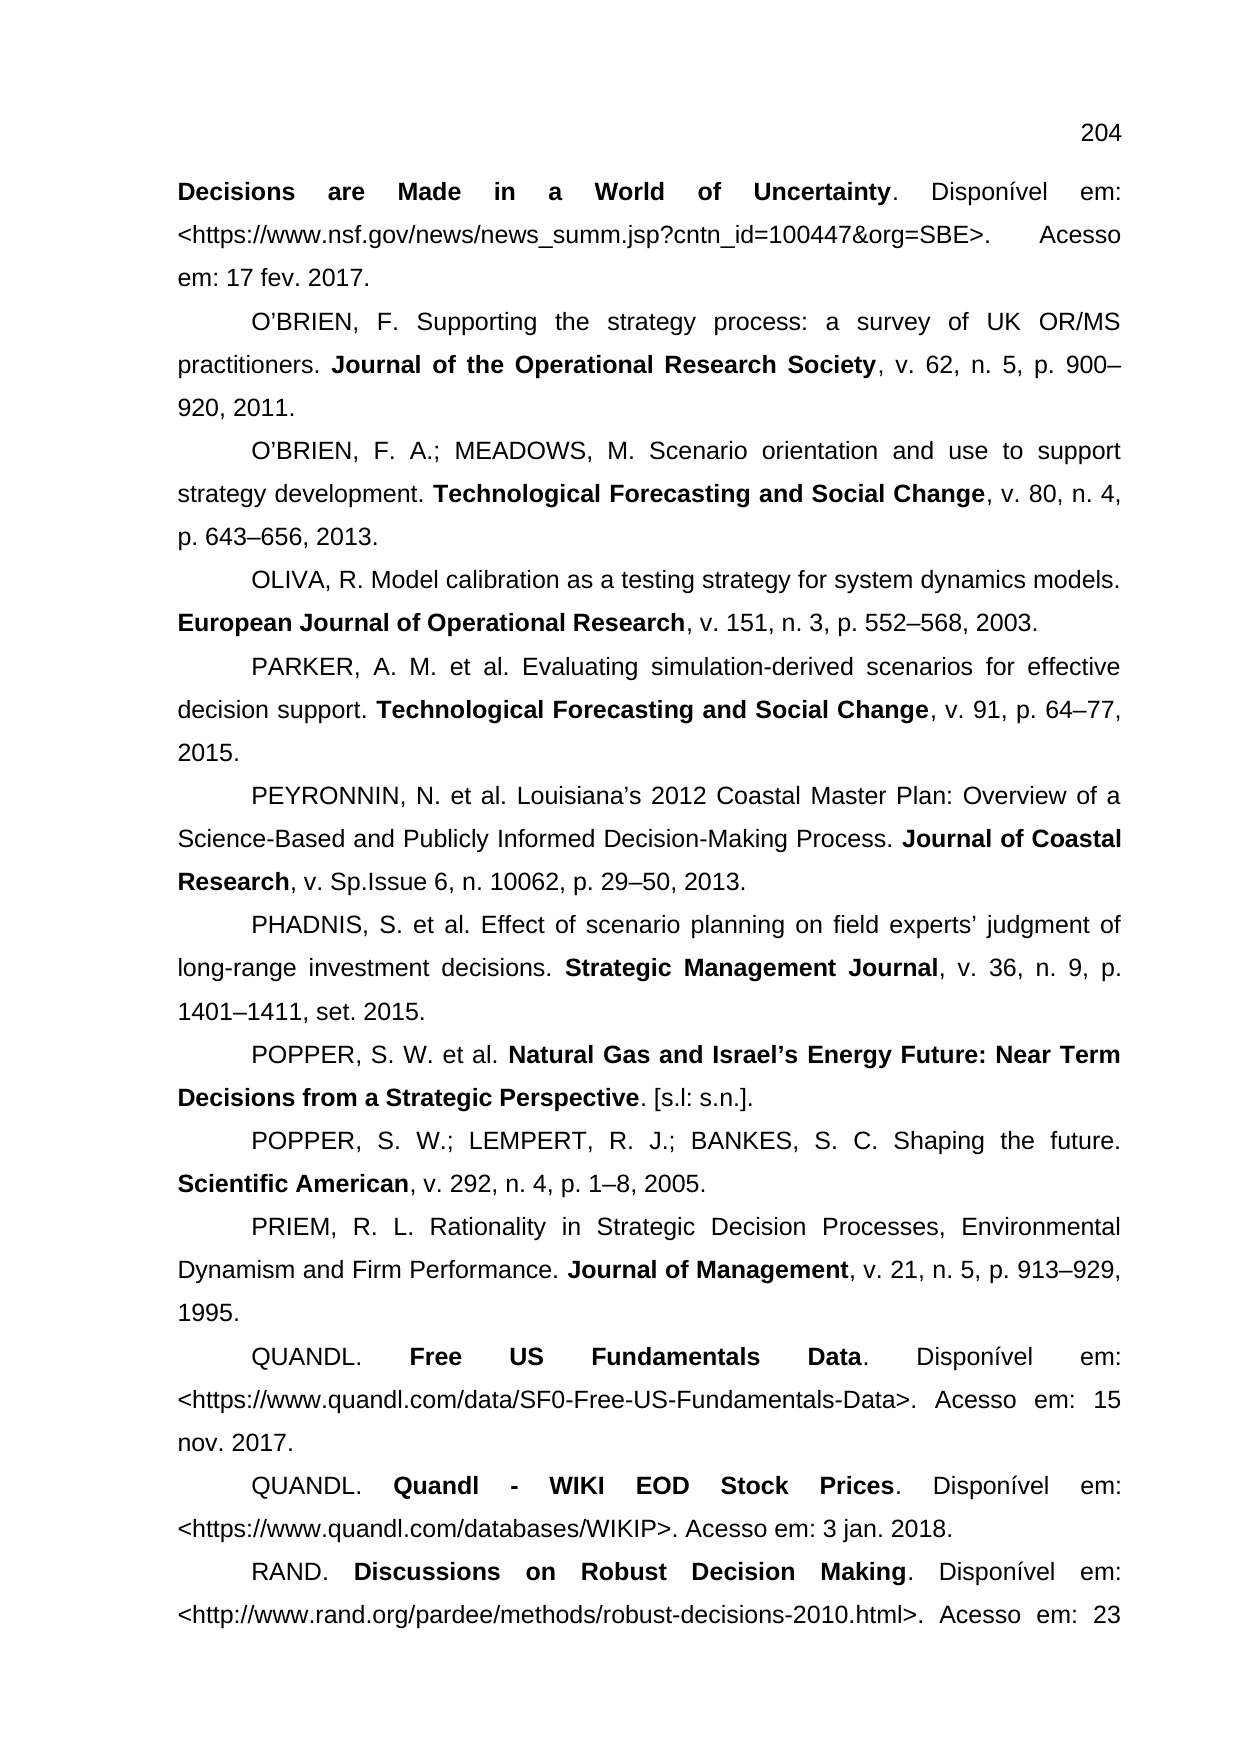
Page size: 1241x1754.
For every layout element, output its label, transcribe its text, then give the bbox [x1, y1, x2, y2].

text PEYRONNIN, N. et al. Louisiana’s 2012 Coastal Master Plan: Overview of a Science-Based and Publicly Informed Decision-Making Process. Journal of Coastal Research, v. Sp.Issue 6, n. 10062, p. 29–50, 2013. [177, 781, 1122, 896]
text POPPER, S. W. et al. Natural Gas and Israel’s Energy Future: Near Term Decisions from a Strategic Perspective. [s.l: s.n.]. [177, 1040, 1122, 1112]
text QUANDL. Free US Fundamentals Data. Disponível em: <https://www.quandl.com/data/SF0-Free-US-Fundamentals-Data>. Acesso em: 15 nov. 2017. [177, 1342, 1122, 1457]
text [177, 1557, 1122, 1629]
text O’BRIEN, F. A.; MEADOWS, M. Scenario orientation and use to support strategy development. Technological Forecasting and Social Change, v. 80, n. 4, p. 643–656, 2013. [177, 436, 1122, 551]
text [177, 177, 1122, 292]
text O’BRIEN, F. Supporting the strategy process: a survey of UK OR/MS practitioners. Journal of the Operational Research Society, v. 62, n. 5, p. 900–920, 2011. [177, 307, 1122, 422]
text PARKER, A. M. et al. Evaluating simulation-derived scenarios for effective decision support. Technological Forecasting and Social Change, v. 91, p. 64–77, 2015. [177, 652, 1122, 767]
text QUANDL. Quandl - WIKI EOD Stock Prices. Disponível em: <https://www.quandl.com/databases/WIKIP>. Acesso em: 3 jan. 2018. [177, 1471, 1122, 1543]
text PHADNIS, S. et al. Effect of scenario planning on field experts’ judgment of long-range investment decisions. Strategic Management Journal, v. 36, n. 9, p. 1401–1411, set. 2015. [177, 910, 1122, 1025]
text OLIVA, R. Model calibration as a testing strategy for system dynamics models. European Journal of Operational Research, v. 151, n. 3, p. 552–568, 2003. [177, 565, 1122, 637]
text PRIEM, R. L. Rationality in Strategic Decision Processes, Environmental Dynamism and Firm Performance. Journal of Management, v. 21, n. 5, p. 913–929, 1995. [177, 1212, 1122, 1327]
text POPPER, S. W.; LEMPERT, R. J.; BANKES, S. C. Shaping the future. Scientific American, v. 292, n. 4, p. 1–8, 2005. [177, 1126, 1122, 1198]
